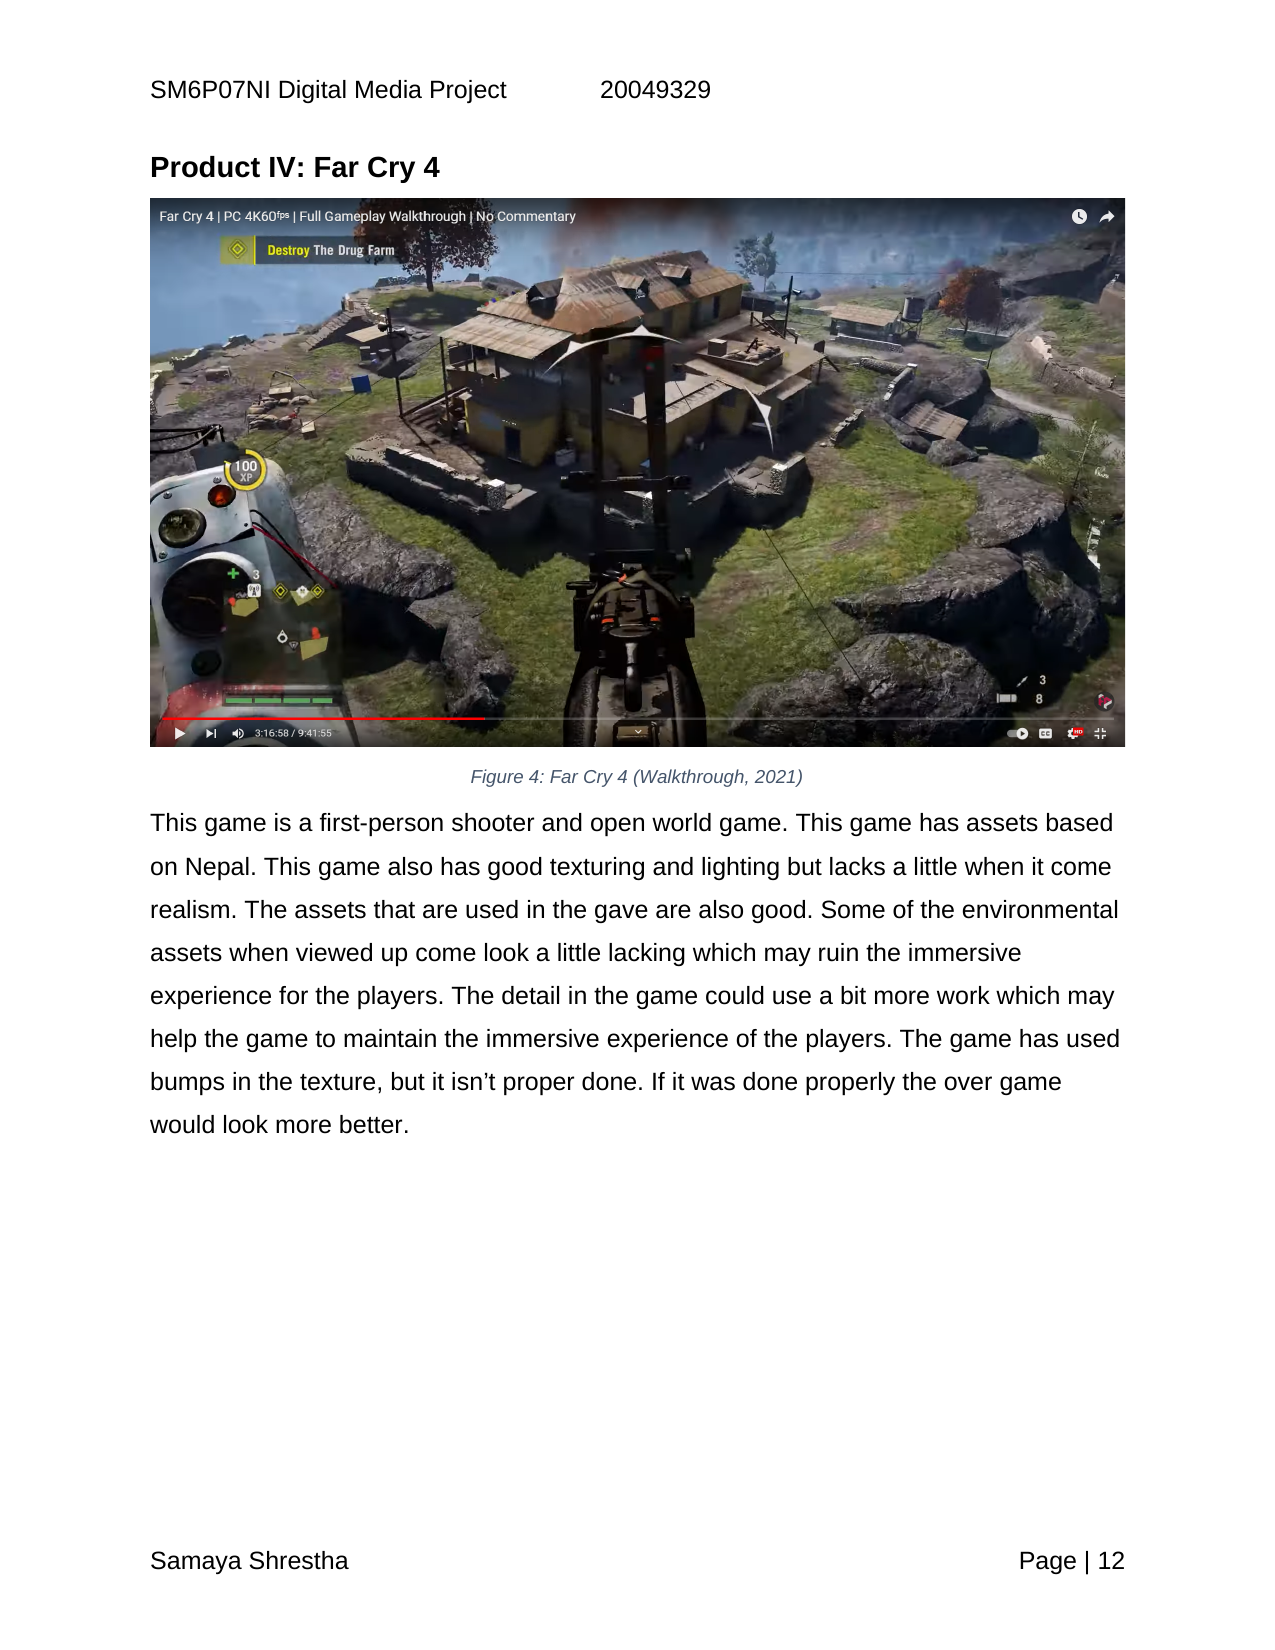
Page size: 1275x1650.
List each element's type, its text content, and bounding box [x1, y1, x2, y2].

text Figure 4: Far Cry 4 [150, 766, 1125, 788]
text This game is a first-person shooter and open world game. This game has assets based on Nepal. This game also has good texturing and lighting but lacks a little when it come realism. The assets that are used in the gave are also good. Some of the environmental assets when viewed up come look a little lacking which may ruin the immersive experience for the players. The detail in the game could use a bit more work which may help the game to maintain the immersive experience of the players. The game has used bumps in the texture, but it isn’t proper done. If it was done properly the over game would look more better. [150, 808, 1125, 1139]
subtitle Product IV: Far Cry 4 [150, 150, 1125, 183]
picture [150, 198, 1125, 747]
